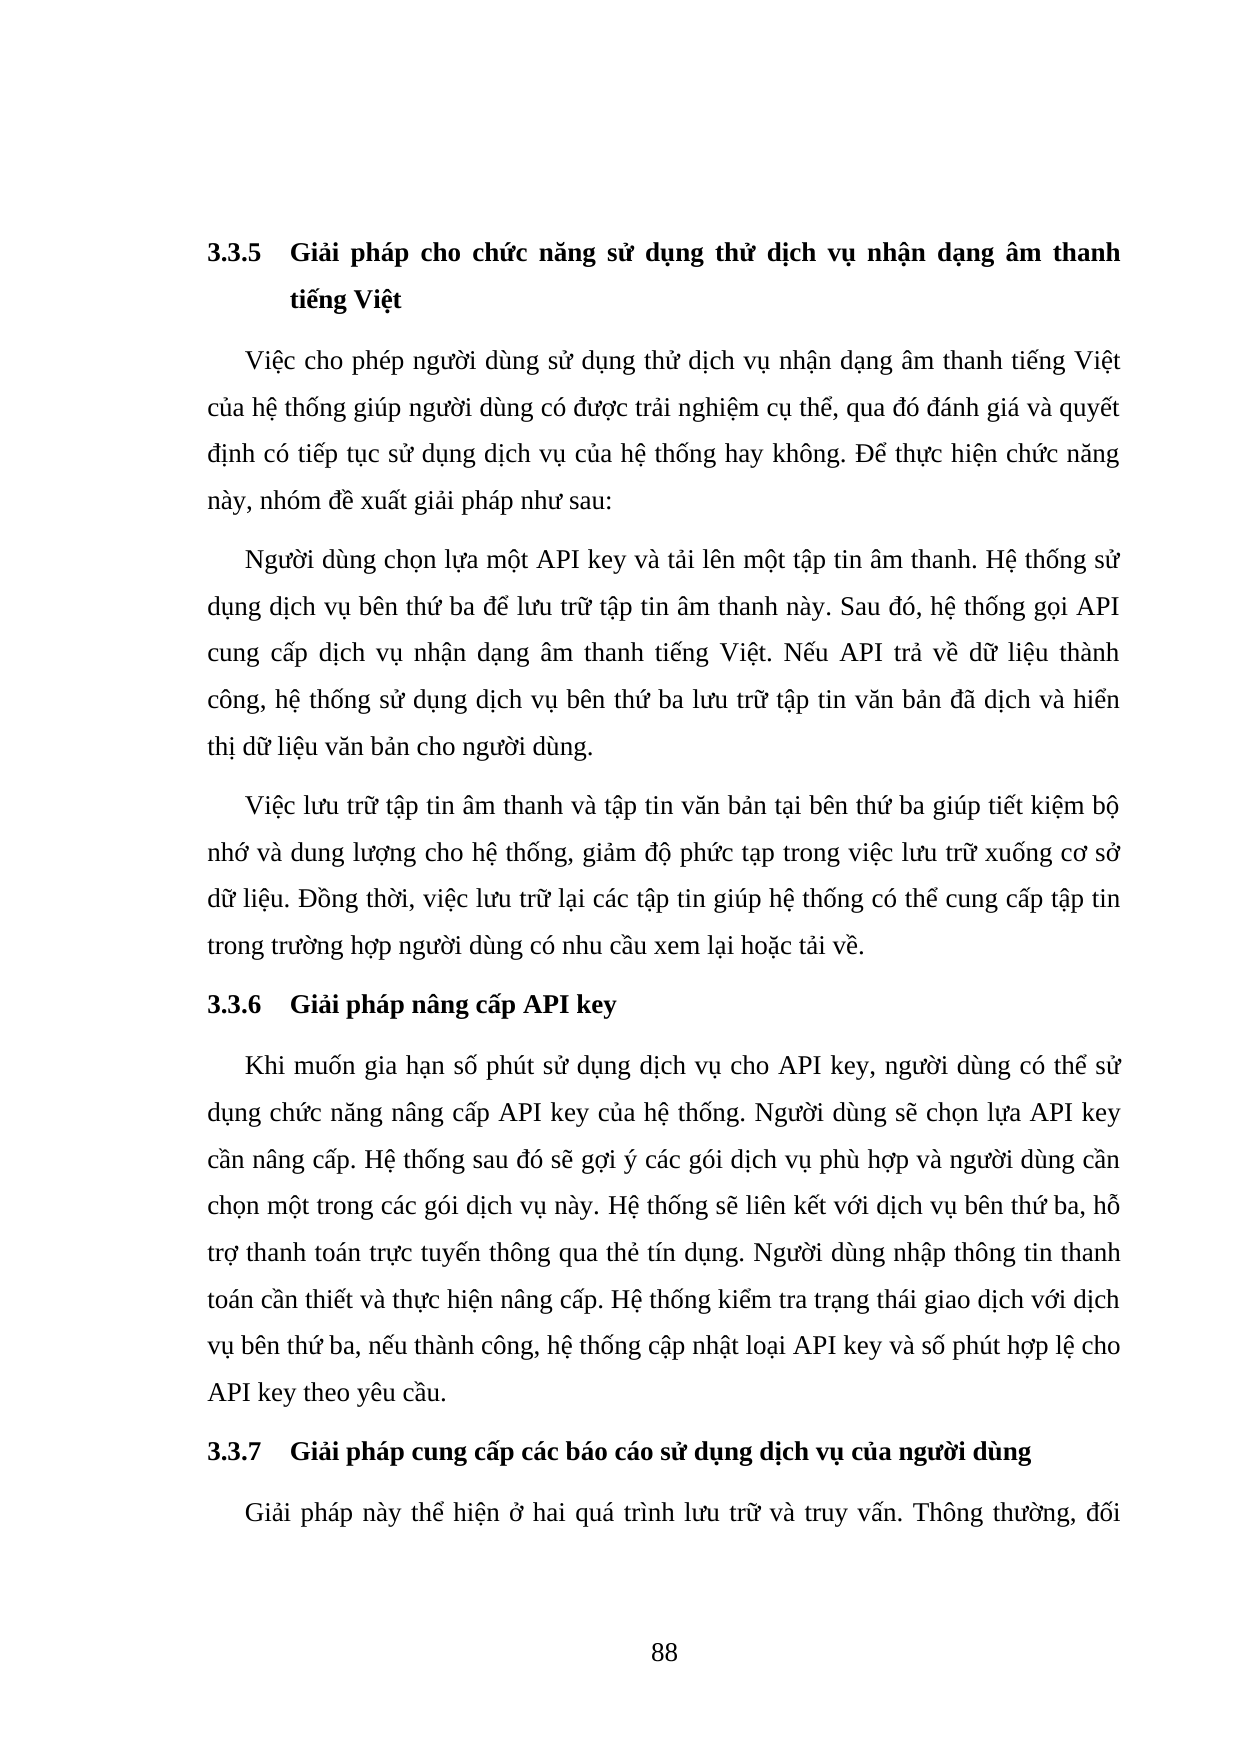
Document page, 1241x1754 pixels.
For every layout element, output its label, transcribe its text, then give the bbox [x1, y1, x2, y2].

subtitle Giải pháp nâng cấp API key [207, 988, 1122, 1019]
text Việc cho phép người dùng sử dụng thử dịch vụ nhận dạng âm thanh tiếng Việt của hệ thống giúp người dùng có được trải nghiệm cụ thể, qua đó đánh giá và quyết định có tiếp tục sử dụng dịch vụ của hệ thống hay không. Để thực hiện chức năng này, nhóm đề xuất giải pháp như sau: [207, 344, 1122, 515]
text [207, 1497, 1122, 1528]
subtitle Giải pháp cung cấp các báo cáo sử dụng dịch vụ của người dùng [207, 1435, 1122, 1466]
text Khi muốn gia hạn số phút sử dụng dịch vụ cho API key, người dùng có thể sử dụng chức năng nâng cấp API key của hệ thống. Người dùng sẽ chọn lựa API key cần nâng cấp. Hệ thống sau đó sẽ gợi ý các gói dịch vụ phù hợp và người dùng cần chọn một trong các gói dịch vụ này. Hệ thống sẽ liên kết với dịch vụ bên thứ ba, hỗ trợ thanh toán trực tuyến thông qua thẻ tín dụng. Người dùng nhập thông tin thanh toán cần thiết và thực hiện nâng cấp. Hệ thống kiểm tra trạng thái giao dịch với dịch vụ bên thứ ba, nếu thành công, hệ thống cập nhật loại API key và số phút hợp lệ cho API key theo yêu cầu. [207, 1049, 1122, 1407]
text Việc lưu trữ tập tin âm thanh và tập tin văn bản tại bên thứ ba giúp tiết kiệm bộ nhớ và dung lượng cho hệ thống, giảm độ phức tạp trong việc lưu trữ xuống cơ sở dữ liệu. Đồng thời, việc lưu trữ lại các tập tin giúp hệ thống có thể cung cấp tập tin trong trường hợp người dùng có nhu cầu xem lại hoặc tải về. [207, 789, 1122, 960]
text Người dùng chọn lựa một API key và tải lên một tập tin âm thanh. Hệ thống sử dụng dịch vụ bên thứ ba để lưu trữ tập tin âm thanh này. Sau đó, hệ thống gọi API cung cấp dịch vụ nhận dạng âm thanh tiếng Việt. Nếu API trả về dữ liệu thành công, hệ thống sử dụng dịch vụ bên thứ ba lưu trữ tập tin văn bản đã dịch và hiển thị dữ liệu văn bản cho người dùng. [207, 543, 1122, 761]
subtitle Giải pháp cho chức năng sử dụng thử dịch vụ nhận dạng âm thanh tiếng Việt [207, 236, 1122, 314]
